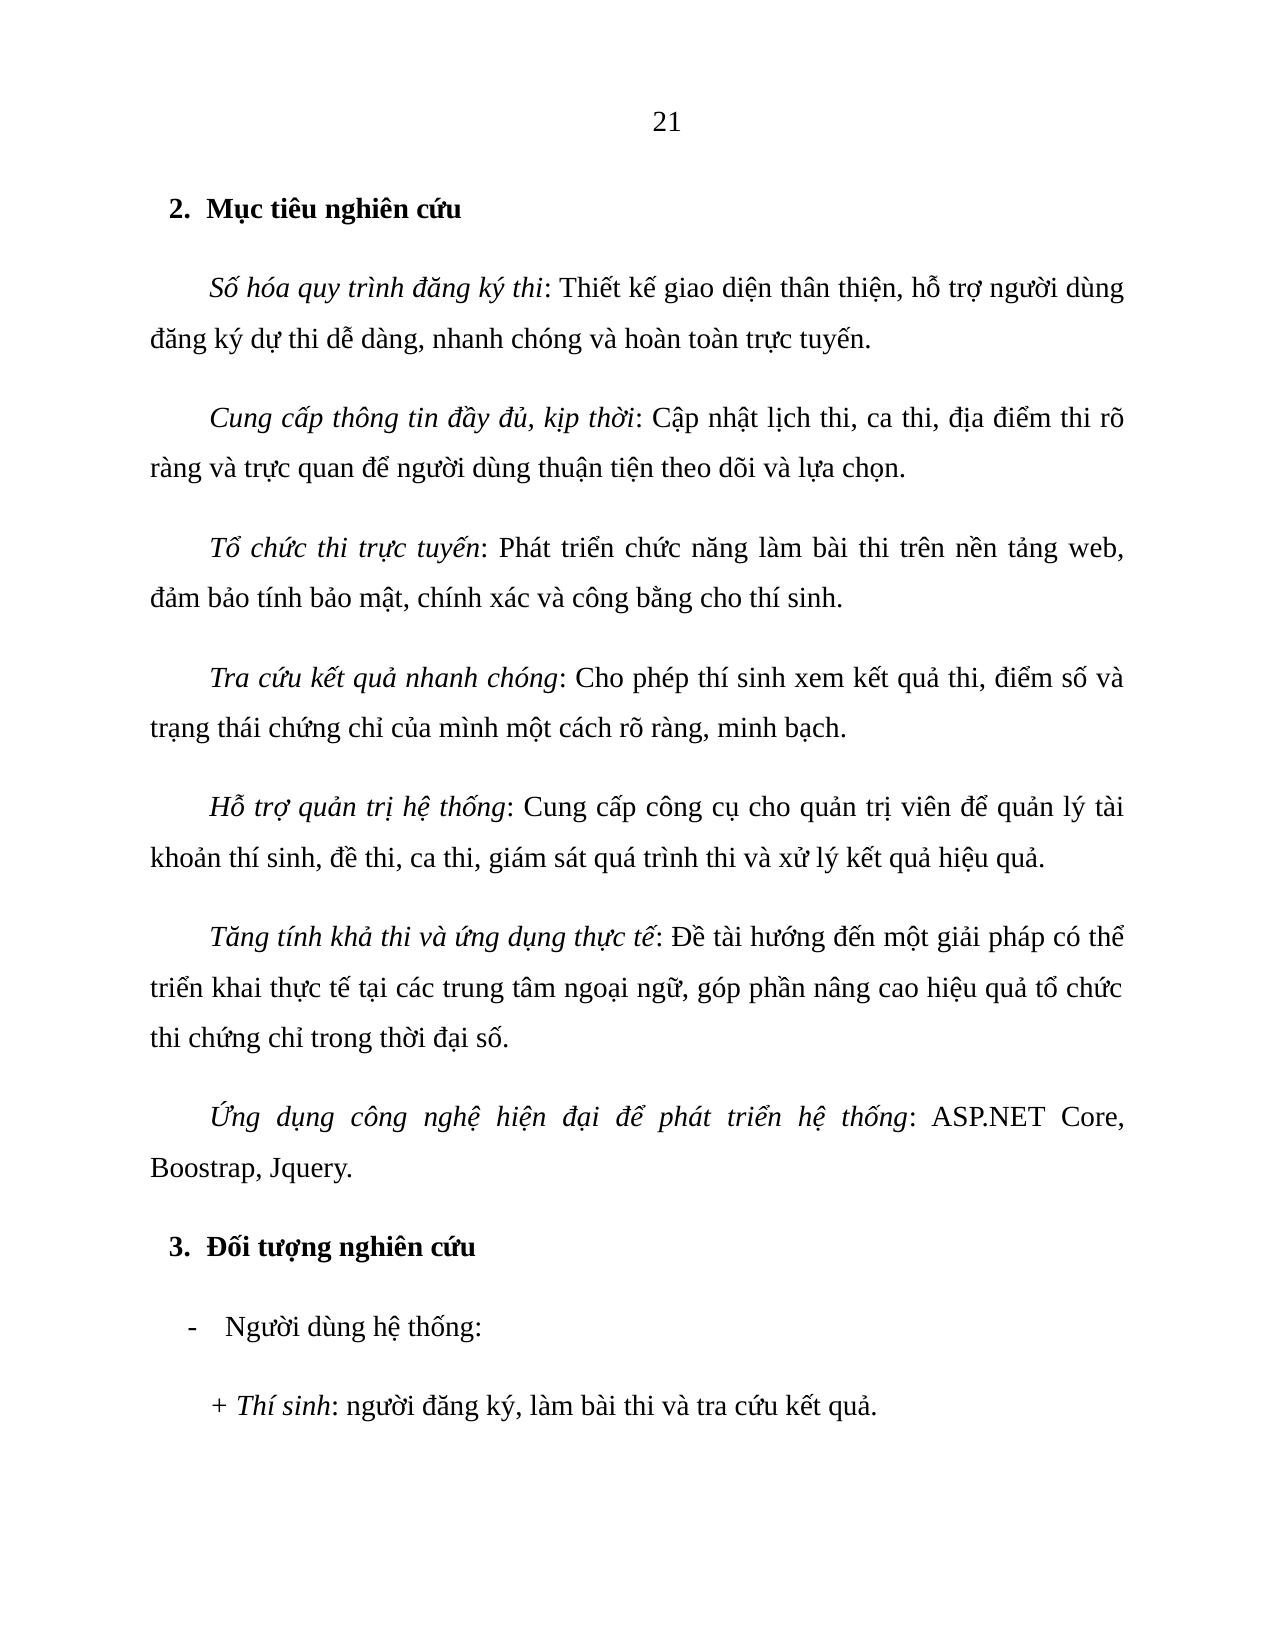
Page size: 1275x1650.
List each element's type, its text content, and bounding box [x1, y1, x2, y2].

text Tra cứu kết quả nhanh chóng: Cho phép thí sinh xem kết quả thi, điểm số và trạng thái chứng chỉ của mình một cách rõ ràng, minh bạch. [150, 660, 1125, 744]
text Hỗ trợ quản trị hệ thống: Cung cấp công cụ cho quản trị viên để quản lý tài khoản thí sinh, đề thi, ca thi, giám sát quá trình thi và xử lý kết quả hiệu quả. [150, 789, 1125, 873]
text Số hóa quy trình đăng ký thi: Thiết kế giao diện thân thiện, hỗ trợ người dùng đăng ký dự thi dễ dàng, nhanh chóng và hoàn toàn trực tuyến. [150, 270, 1125, 354]
subtitle Đối tượng nghiên cứu [169, 1229, 1125, 1263]
subtitle Mục tiêu nghiên cứu [169, 191, 1125, 224]
text Tổ chức thi trực tuyến: Phát triển chức năng làm bài thi trên nền tảng web, đảm bảo tính bảo mật, chính xác và công bằng cho thí sinh. [150, 530, 1125, 614]
text Cung cấp thông tin đầy đủ, kịp thời: Cập nhật lịch thi, ca thi, địa điểm thi rõ ràng và trực quan để người dùng thuận tiện theo dõi và lựa chọn. [150, 400, 1125, 484]
text Ứng dụng công nghệ hiện đại để phát triển hệ thống: ASP.NET Core, Boostrap, Jquery. [150, 1099, 1125, 1183]
text Tăng tính khả thi và ứng dụng thực tế: Đề tài hướng đến một giải pháp có thể triển khai thực tế tại các trung tâm ngoại ngữ, góp phần nâng cao hiệu quả tổ chức thi chứng chỉ trong thời đại số. [150, 919, 1125, 1053]
list Người dùng hệ thống: [187, 1309, 1125, 1342]
text + Thí sinh: người đăng ký, làm bài thi và tra cứu kết quả. [150, 1388, 1125, 1422]
